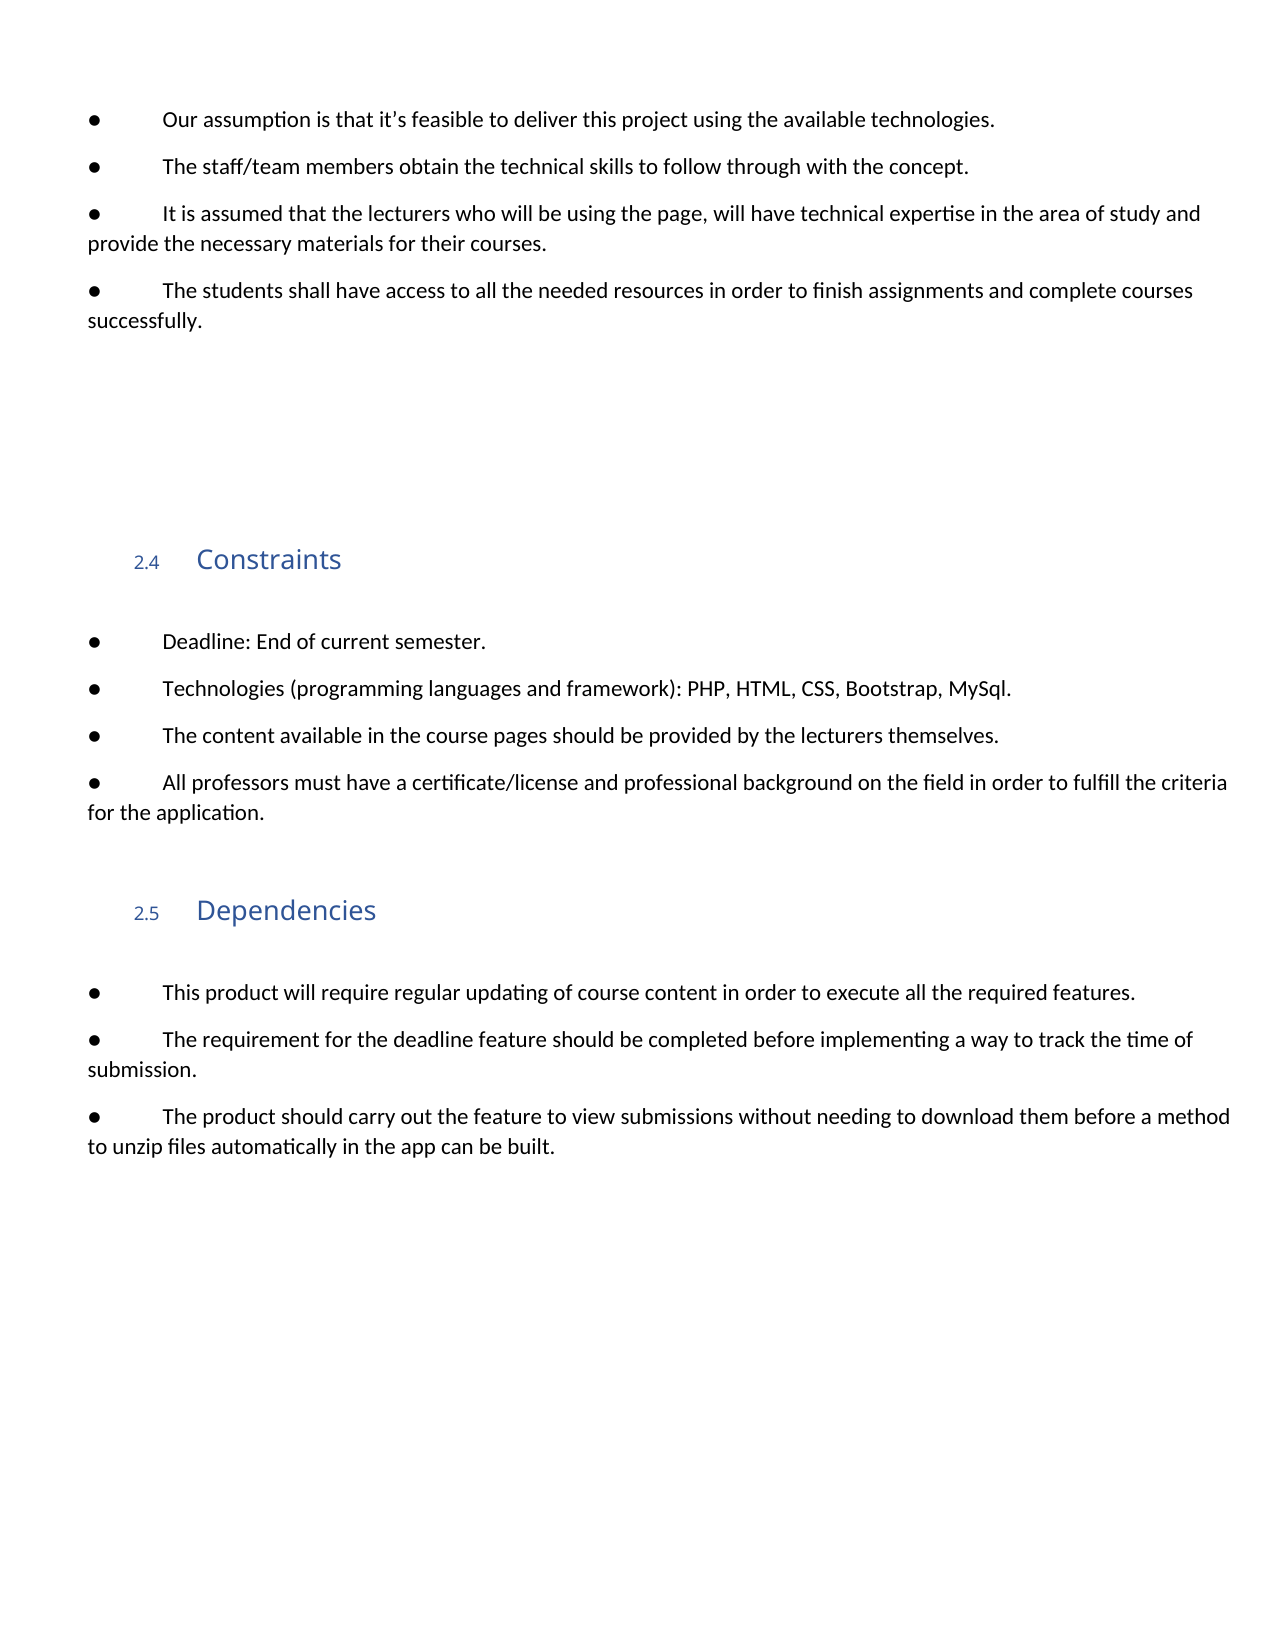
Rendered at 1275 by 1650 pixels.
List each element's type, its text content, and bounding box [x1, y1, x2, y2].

text ● The requirement for the deadline feature should be completed before implementing a way to track the time of submission. [87, 1025, 1248, 1083]
text ● Deadline: End of current semester. [87, 627, 1248, 655]
text ● This product will require regular updating of course content in order to execute all the required features. [87, 978, 1248, 1006]
subtitle Constraints [133, 540, 1248, 577]
subtitle Dependencies [133, 892, 1248, 928]
text ● The product should carry out the feature to view submissions without needing to download them before a method to unzip files automatically in the app can be built. [87, 1102, 1248, 1161]
text ● The content available in the course pages should be provided by the lecturers themselves. [87, 721, 1248, 749]
text ● The students shall have access to all the needed resources in order to finish assignments and complete courses successfully. [87, 276, 1248, 334]
text ● Our assumption is that it’s feasible to deliver this project using the available technologies. [87, 105, 1248, 133]
text ● It is assumed that the lecturers who will be using the page, will have technical expertise in the area of study and provide the necessary materials for their courses. [87, 199, 1248, 257]
text ● All professors must have a certificate/license and professional background on the field in order to fulfill the criteria for the application. [87, 768, 1248, 826]
text ● Technologies (programming languages and framework): PHP, HTML, CSS, Bootstrap, MySql. [87, 674, 1248, 702]
text ● The staff/team members obtain the technical skills to follow through with the concept. [87, 152, 1248, 180]
